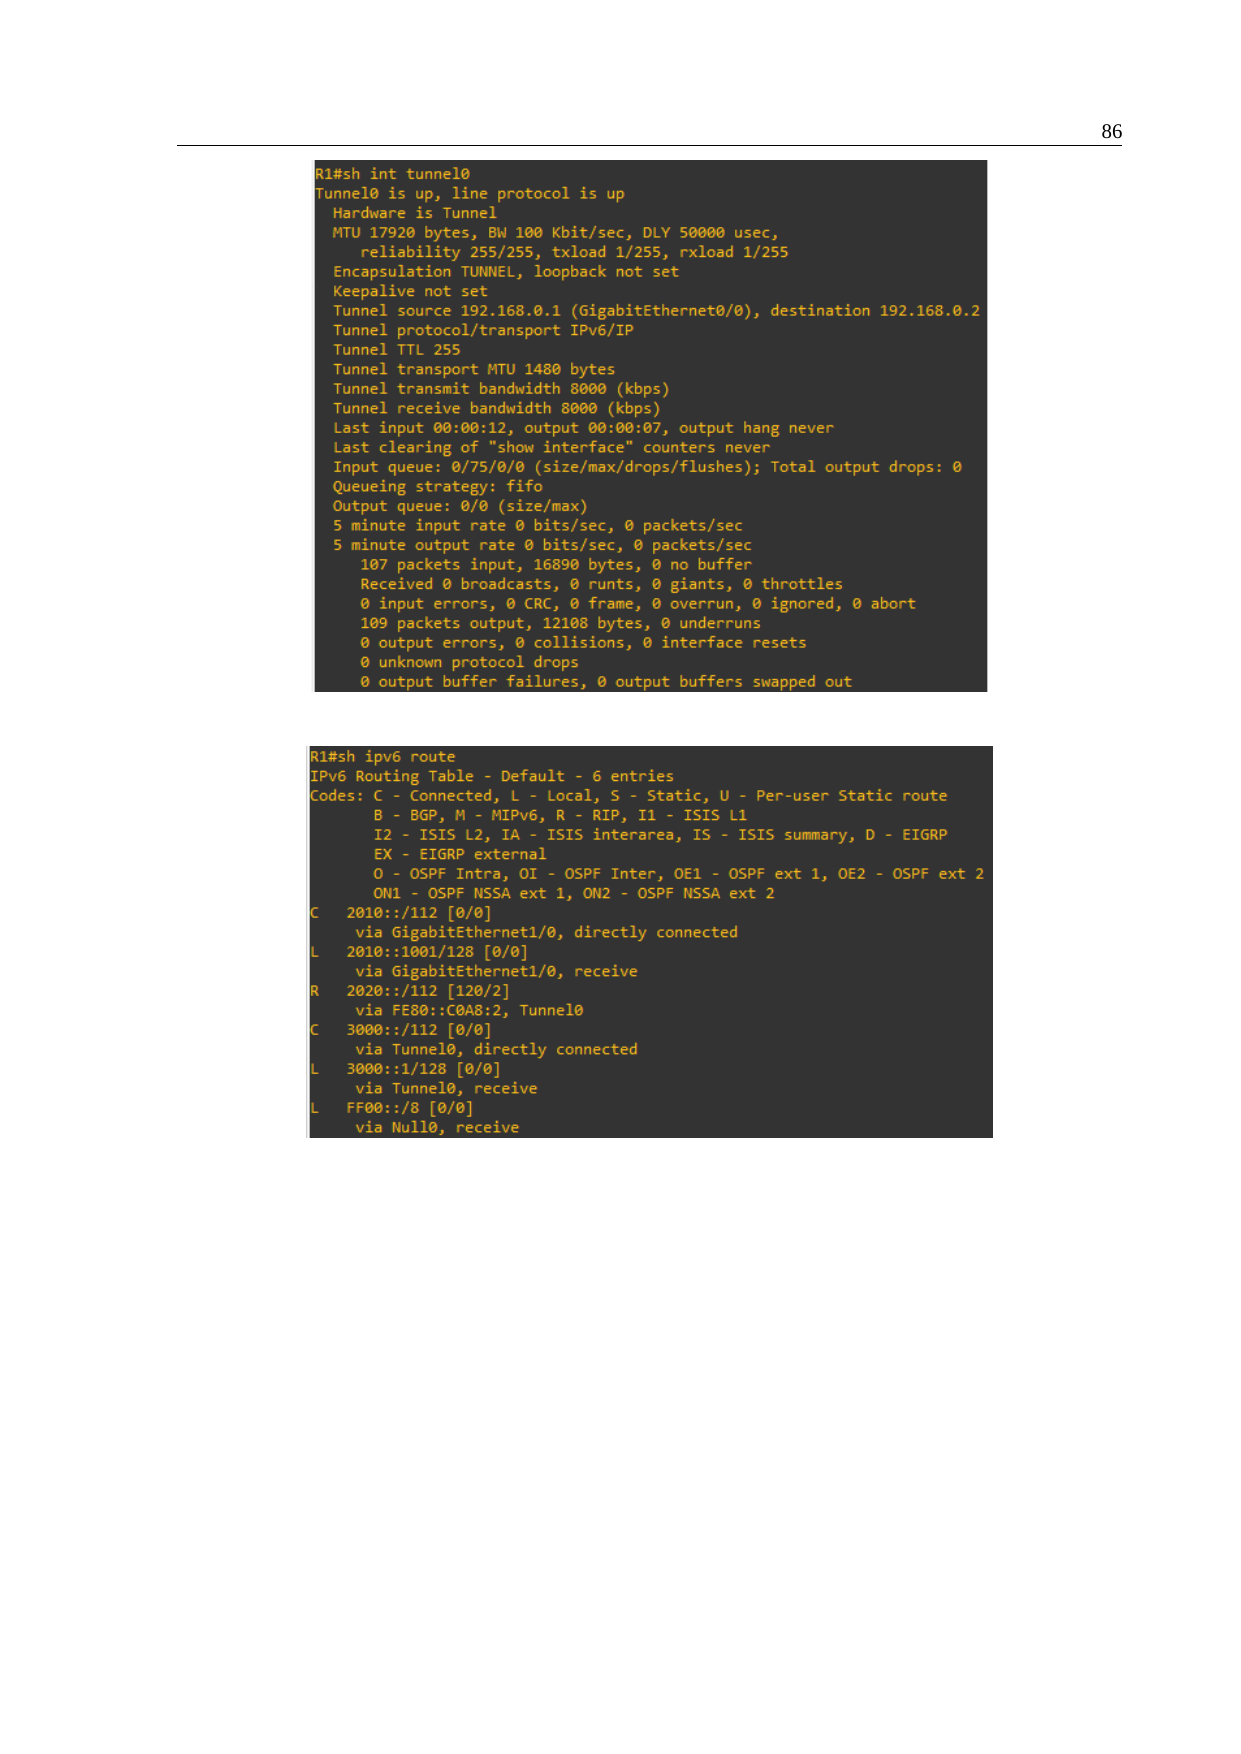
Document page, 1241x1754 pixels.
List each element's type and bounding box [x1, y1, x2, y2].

picture [306, 746, 993, 1138]
picture [311, 160, 988, 692]
